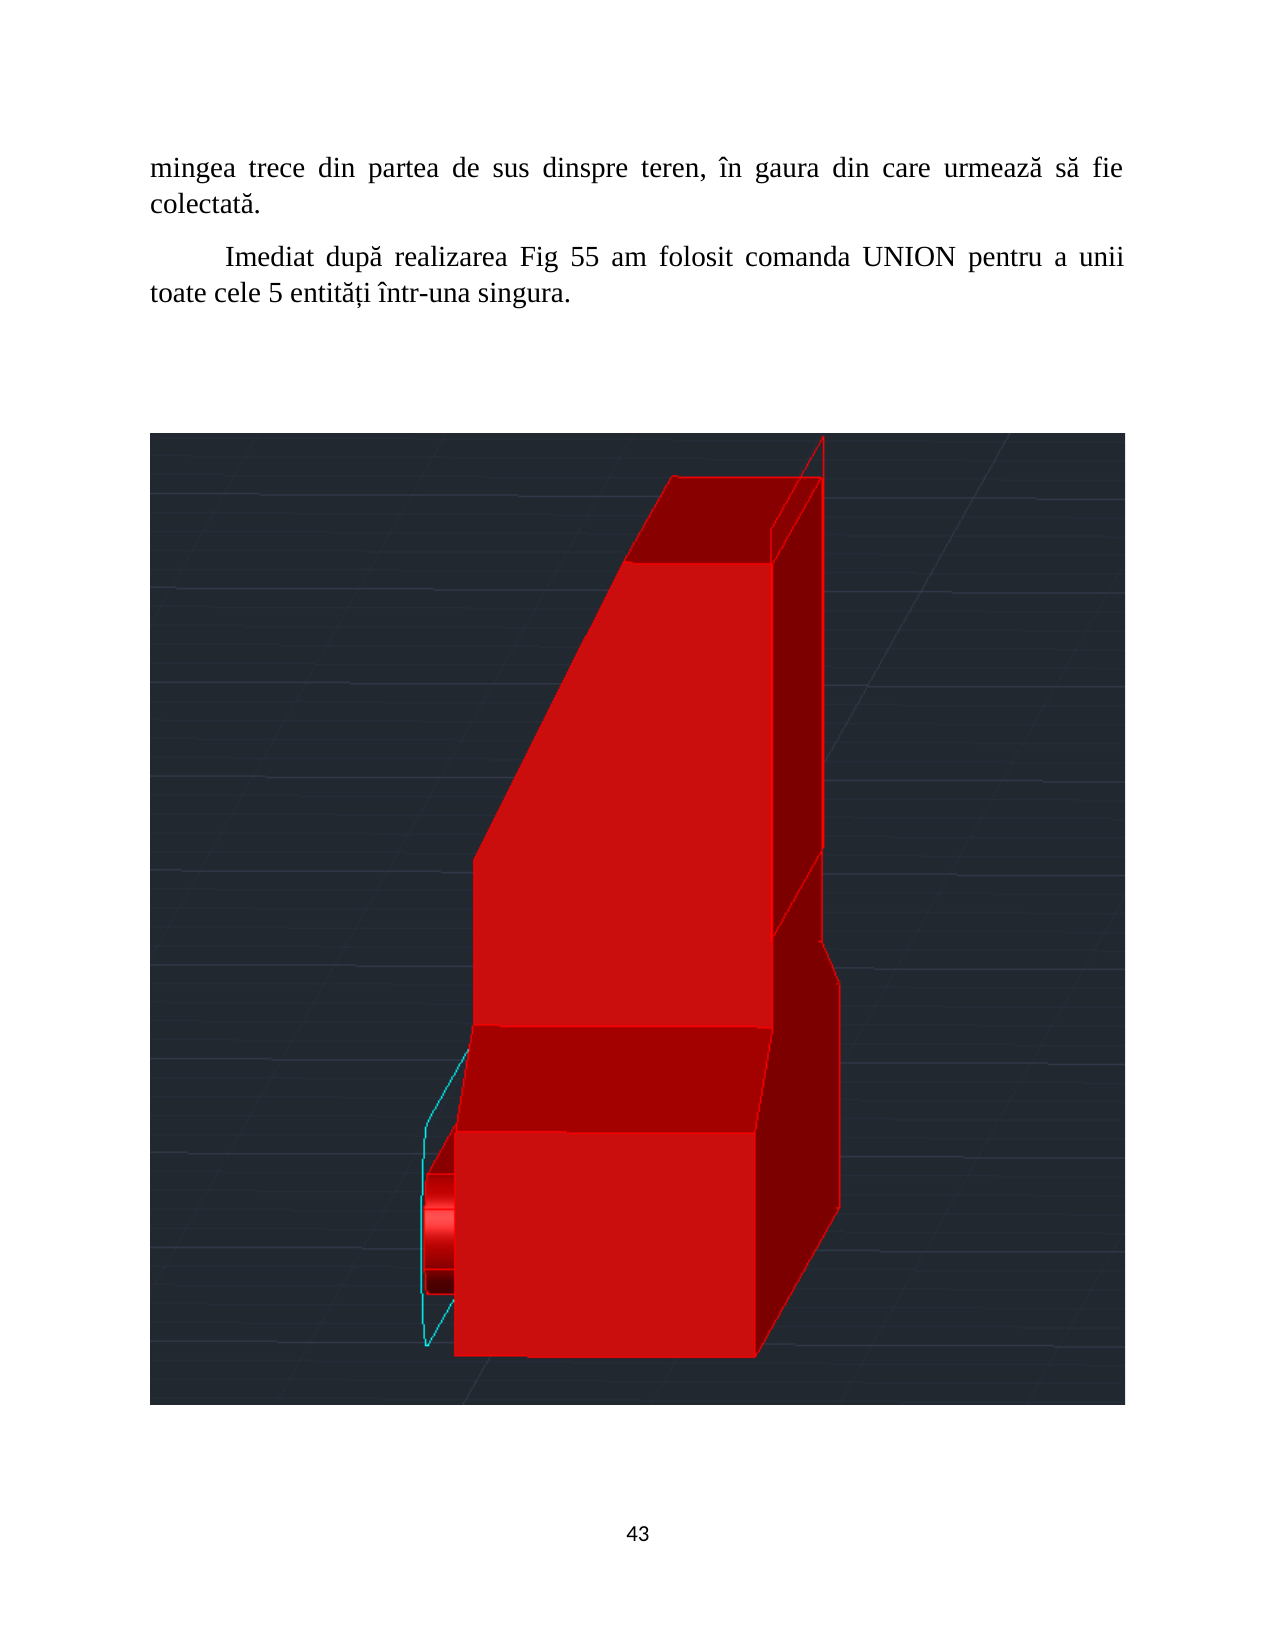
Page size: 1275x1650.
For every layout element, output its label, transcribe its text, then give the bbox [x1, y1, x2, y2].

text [150, 150, 1125, 220]
picture [150, 433, 1125, 1405]
text Imediat după realizarea Fig 55 am folosit comanda UNION pentru a unii toate cele 5 entități într-una singura. [150, 239, 1125, 309]
